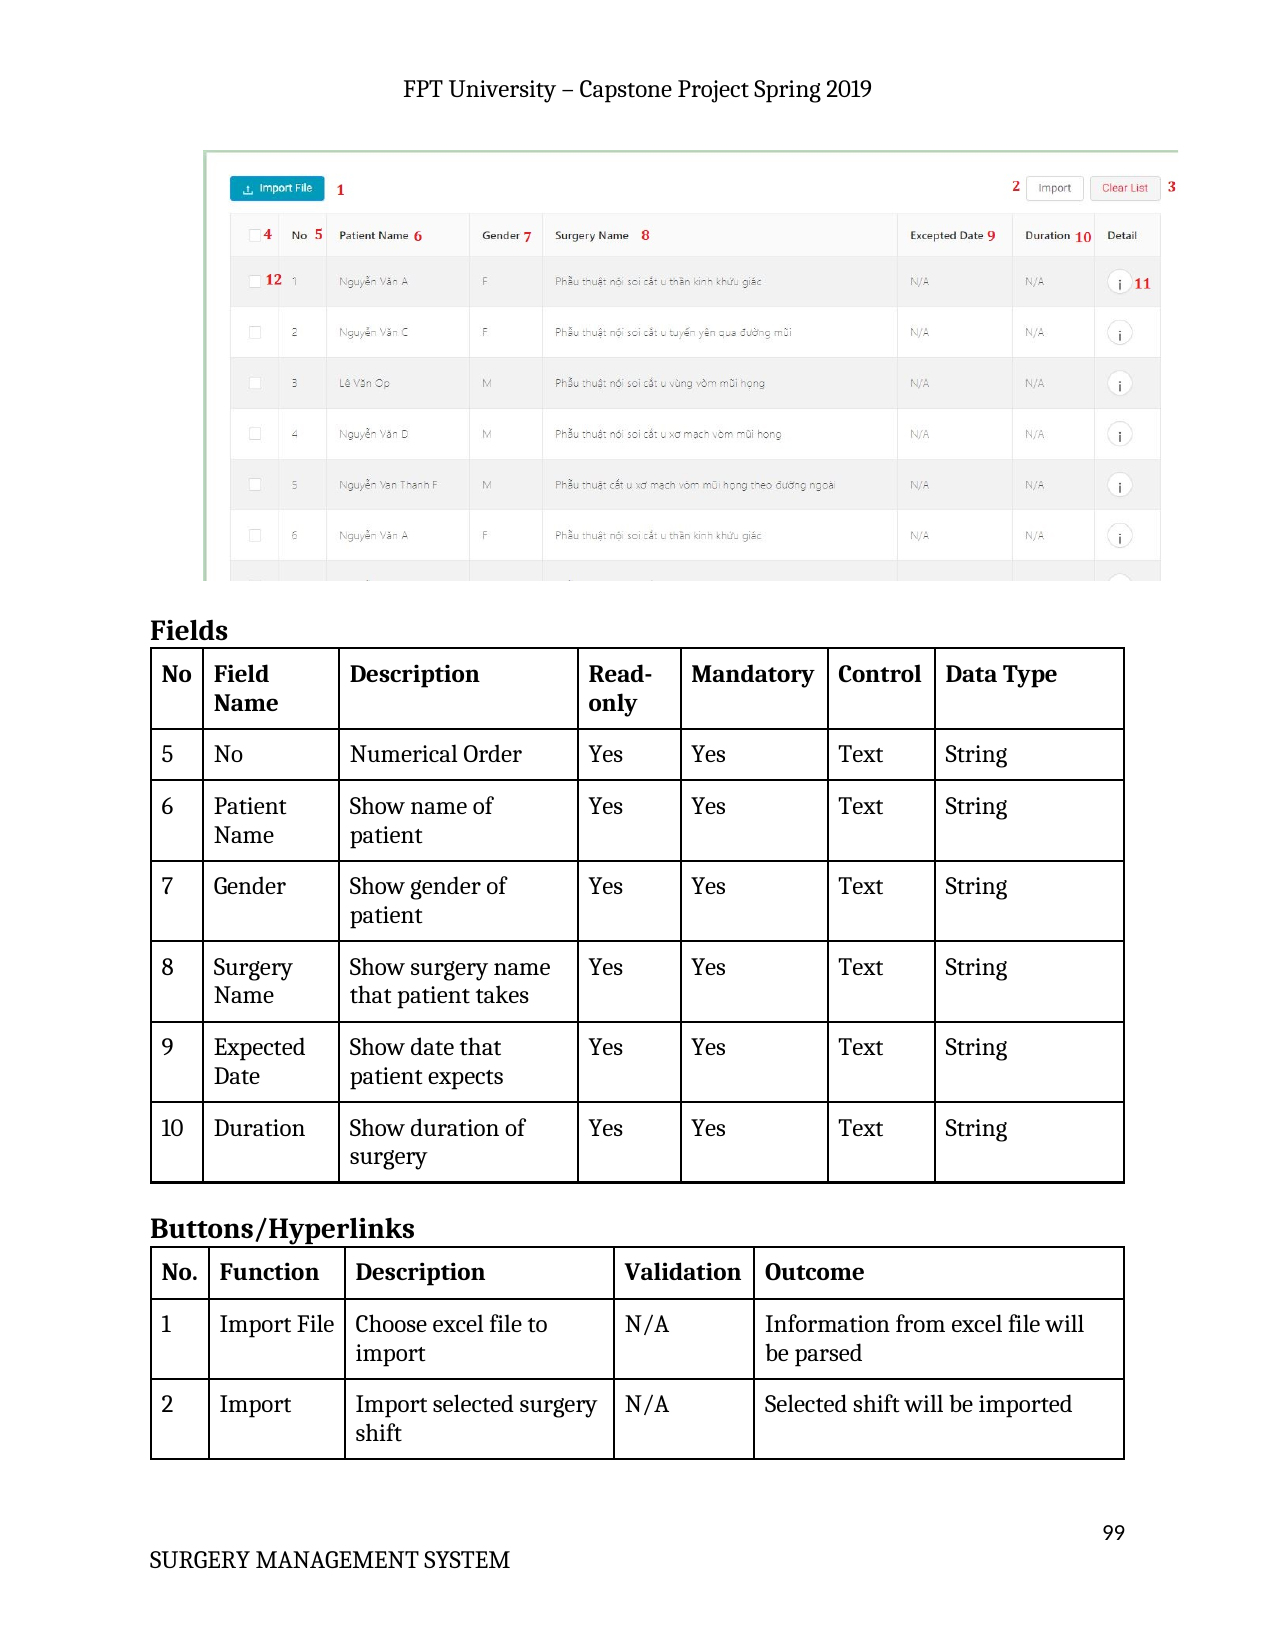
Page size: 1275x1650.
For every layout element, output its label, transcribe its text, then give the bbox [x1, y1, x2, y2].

table_cell Yes [579, 781, 680, 860]
table_cell Information from excel file will be parsed [755, 1300, 1123, 1378]
table_cell N/A [615, 1380, 753, 1458]
table_header Outcome [755, 1248, 1123, 1297]
table_cell Patient Name [204, 781, 338, 860]
table_cell Surgery Name [204, 942, 338, 1021]
text Buttons/Hyperlinks [150, 1212, 1125, 1246]
table_header Read-only [579, 649, 680, 728]
table_cell String [936, 1023, 1123, 1101]
table_cell Selected shift will be imported [755, 1380, 1123, 1458]
table_header Function [210, 1248, 344, 1297]
table_cell Duration [204, 1103, 338, 1181]
text Fields [150, 614, 1125, 647]
table_cell Text [829, 730, 934, 779]
table_cell Yes [682, 730, 827, 779]
table_header Data Type [936, 649, 1123, 728]
table_cell Import [210, 1380, 344, 1458]
table_header Mandatory [682, 649, 827, 728]
table_header No [152, 649, 202, 728]
table_cell String [936, 730, 1123, 779]
table_cell N/A [615, 1300, 753, 1378]
table_cell Yes [682, 781, 827, 860]
table_header Validation [615, 1248, 753, 1297]
table_header Control [829, 649, 934, 728]
table_cell Yes [682, 1023, 827, 1101]
table_cell 2 [152, 1380, 208, 1458]
table_cell Numerical Order [340, 730, 577, 779]
table_cell Yes [579, 862, 680, 940]
table_cell Text [829, 1103, 934, 1181]
table_cell Yes [579, 730, 680, 779]
table_cell Text [829, 1023, 934, 1101]
table_cell Show gender of patient [340, 862, 577, 940]
table_header Description [340, 649, 577, 728]
table_cell No [204, 730, 338, 779]
table_cell Choose excel file to import [346, 1300, 613, 1378]
table_cell String [936, 781, 1123, 860]
table_cell String [936, 942, 1123, 1021]
picture [203, 150, 1179, 581]
table_cell 7 [152, 862, 202, 940]
table_cell 1 [152, 1300, 208, 1378]
table_cell Show name of patient [340, 781, 577, 860]
table_cell Import selected surgery shift [346, 1380, 613, 1458]
table_cell Show date that patient expects [340, 1023, 577, 1101]
table_cell Yes [682, 1103, 827, 1181]
table_cell Import File [210, 1300, 344, 1378]
table_cell Yes [579, 1023, 680, 1101]
table_cell Yes [682, 942, 827, 1021]
table_cell 6 [152, 781, 202, 860]
table_cell 9 [152, 1023, 202, 1101]
table_cell Show surgery name that patient takes [340, 942, 577, 1021]
table_cell String [936, 862, 1123, 940]
table_header Description [346, 1248, 613, 1297]
table_header No. [152, 1248, 208, 1297]
table_cell 10 [152, 1103, 202, 1181]
table_cell String [936, 1103, 1123, 1181]
table_cell Yes [579, 1103, 680, 1181]
table_cell 5 [152, 730, 202, 779]
table_cell Text [829, 942, 934, 1021]
table_cell Text [829, 781, 934, 860]
table_cell Expected Date [204, 1023, 338, 1101]
table_cell Yes [682, 862, 827, 940]
table_cell Yes [579, 942, 680, 1021]
table_cell 8 [152, 942, 202, 1021]
table_cell Text [829, 862, 934, 940]
table_cell Gender [204, 862, 338, 940]
table_header Field Name [204, 649, 338, 728]
table_cell Show duration of surgery [340, 1103, 577, 1181]
